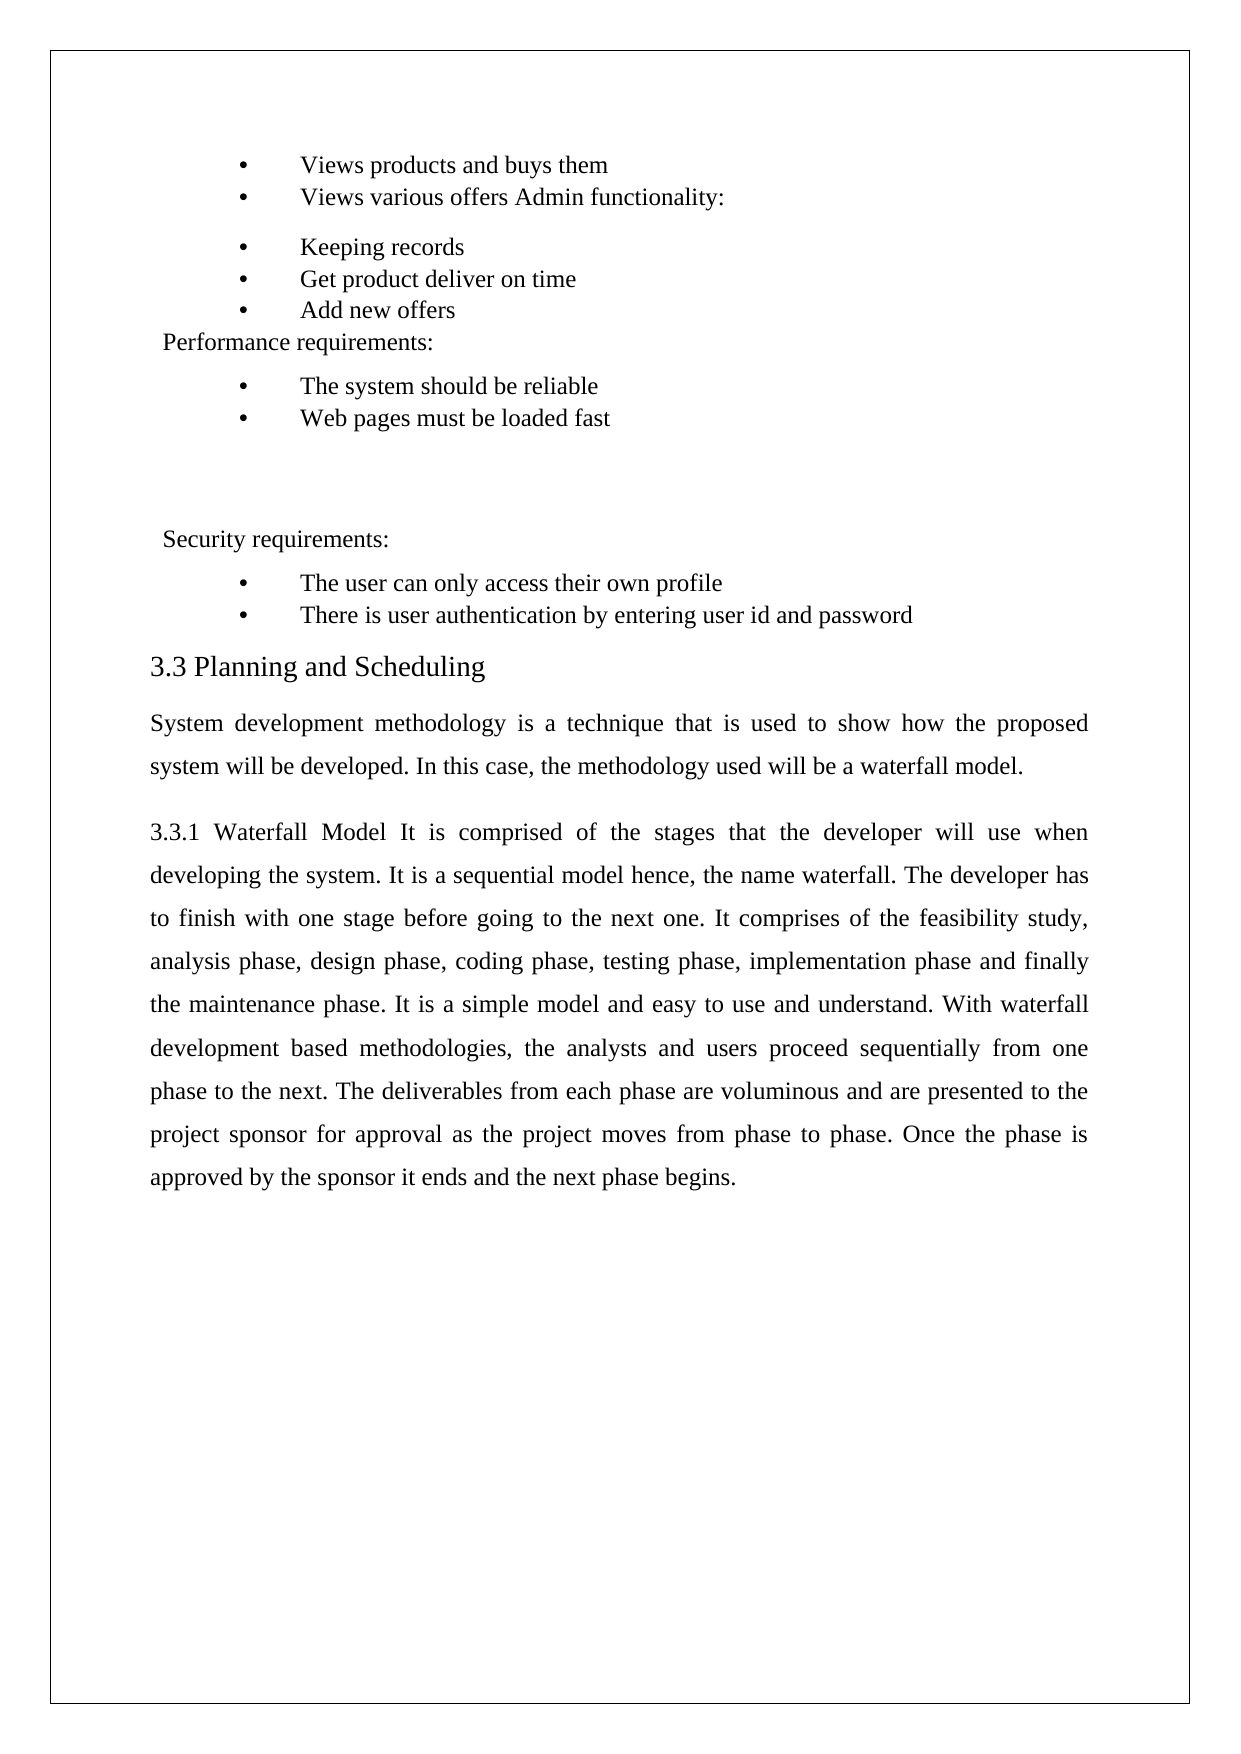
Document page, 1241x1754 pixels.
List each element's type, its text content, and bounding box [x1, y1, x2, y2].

list The user can only access their own profile [201, 568, 1027, 597]
list The system should be reliable [201, 371, 1027, 399]
text System development methodology is a technique that is used to show how the proposed system will be developed. In this case, the methodology used will be a waterfall model. [150, 708, 1090, 780]
list Views products and buys them [201, 150, 1027, 179]
text 3.3 Planning and Scheduling [150, 649, 1090, 683]
text Performance requirements: [162, 327, 1090, 356]
list Get product deliver on time [201, 263, 1027, 292]
list Keeping records [201, 232, 1027, 260]
list Views various offers Admin functionality: [201, 182, 1027, 211]
text Security requirements: [162, 524, 1090, 553]
text 3.3.1 Waterfall Model It is comprised of the stages that the developer will use when developing the system. It is a sequential model hence, the name waterfall. The developer has to finish with one stage before going to the next one. It comprises of the feasibility study, analysis phase, design phase, coding phase, testing phase, implementation phase and finally the maintenance phase. It is a simple model and easy to use and understand. With waterfall development based methodologies, the analysts and users proceed sequentially from one phase to the next. The deliverables from each phase are voluminous and are presented to the project sponsor for approval as the project moves from phase to phase. Once the phase is approved by the sponsor it ends and the next phase begins. [150, 817, 1090, 1191]
list There is user authentication by entering user id and password [201, 600, 1027, 628]
list Add new offers [201, 296, 1027, 324]
list Web pages must be loaded fast [201, 403, 1027, 432]
